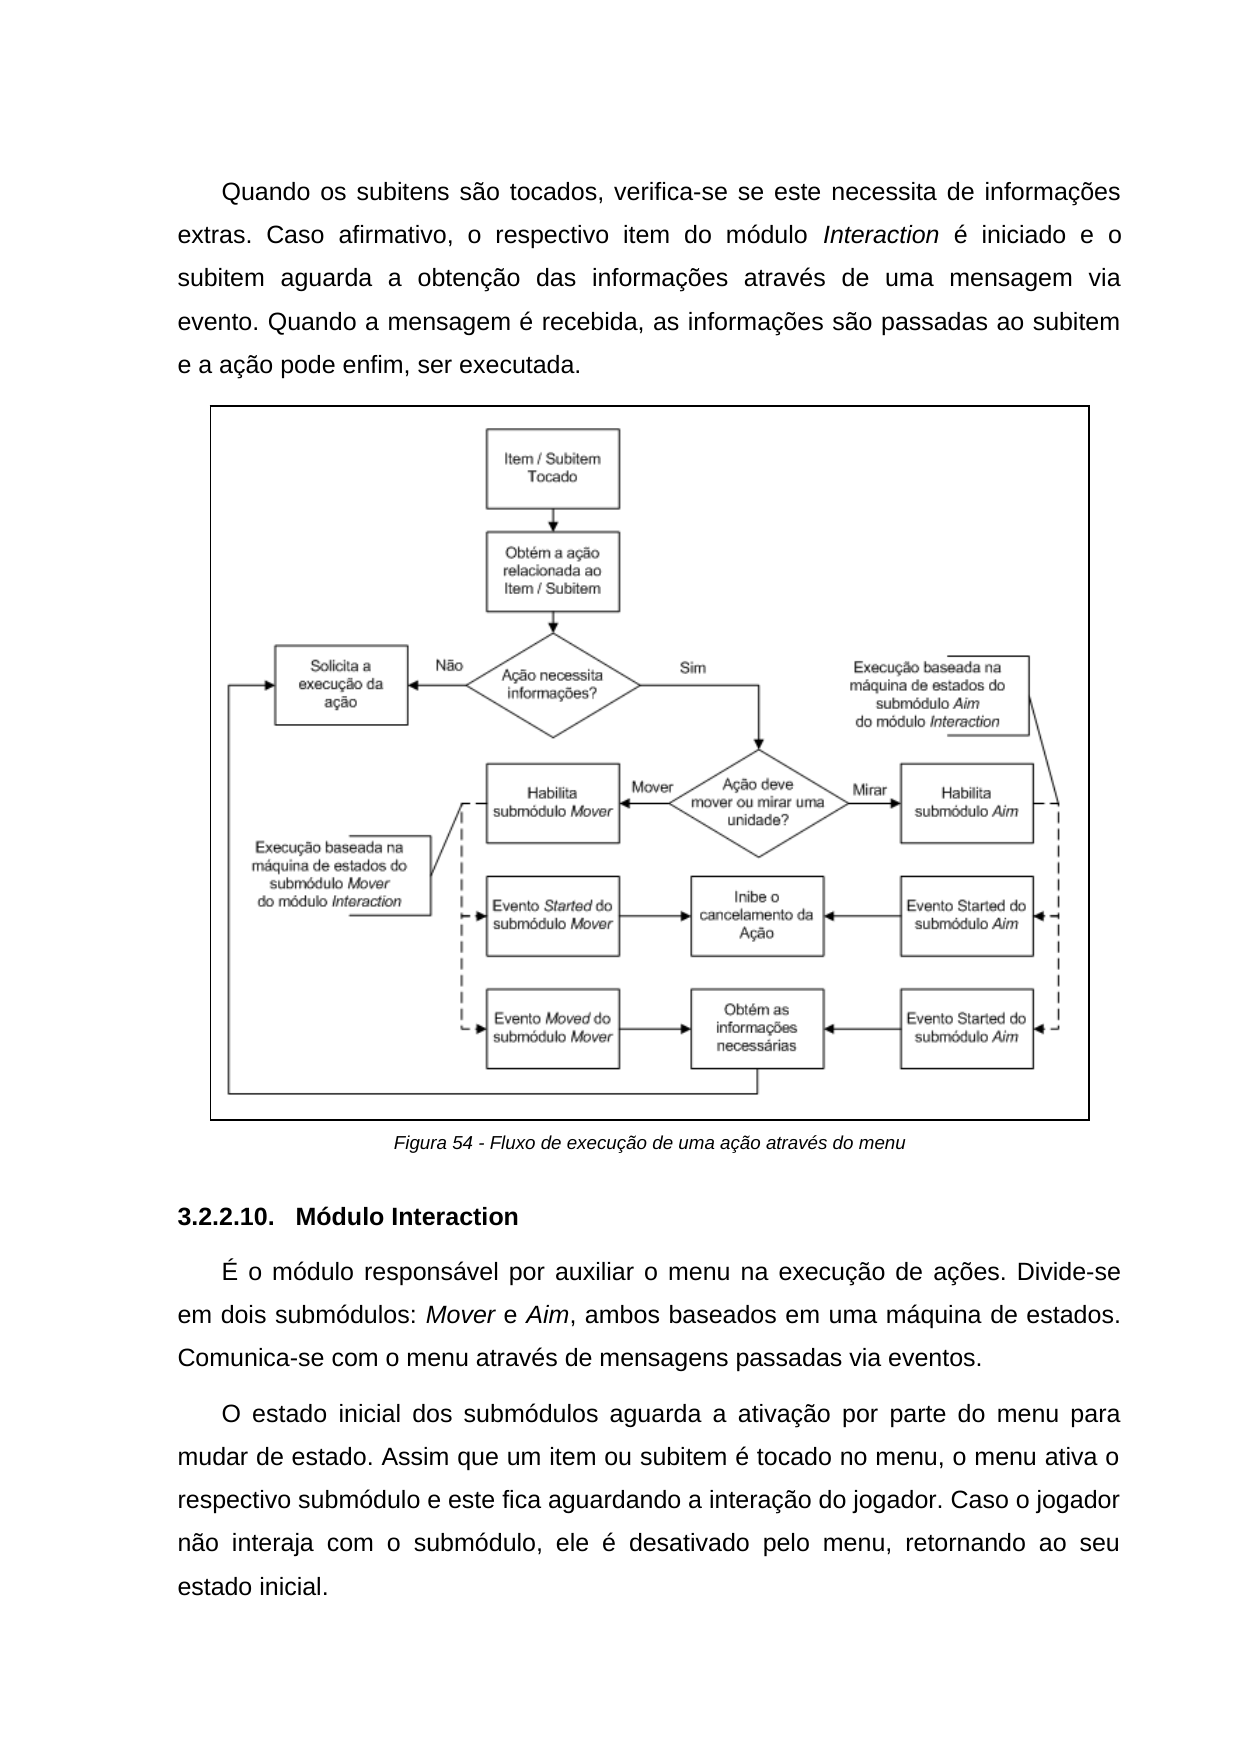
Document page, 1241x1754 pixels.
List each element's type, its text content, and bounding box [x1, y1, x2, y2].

text É o módulo responsável por auxiliar o menu na execução de ações. Divide-se em dois submódulos: Mover e Aim, ambos baseados em uma máquina de estados. Comunica-se com o menu através de mensagens passadas via eventos. [177, 1257, 1122, 1372]
text O estado inicial dos submódulos aguarda a ativação por parte do menu para mudar de estado. Assim que um item ou subitem é tocado no menu, o menu ativa o respectivo submódulo e este fica aguardando a interação do jogador. Caso o jogador não interaja com o submódulo, ele é desativado pelo menu, retornando ao seu estado inicial. [177, 1399, 1122, 1600]
text Quando os subitens são tocados, verifica-se se este necessita de informações extras. Caso afirmativo, o respectivo item do módulo Interaction é iniciado e o subitem aguarda a obtenção das informações através de uma mensagem via evento. Quando a mensagem é recebida, as informações são passadas ao subitem e a ação pode enfim, ser executada. [177, 177, 1122, 378]
subtitle Módulo Interaction [177, 1202, 1122, 1230]
picture [211, 407, 1088, 1119]
